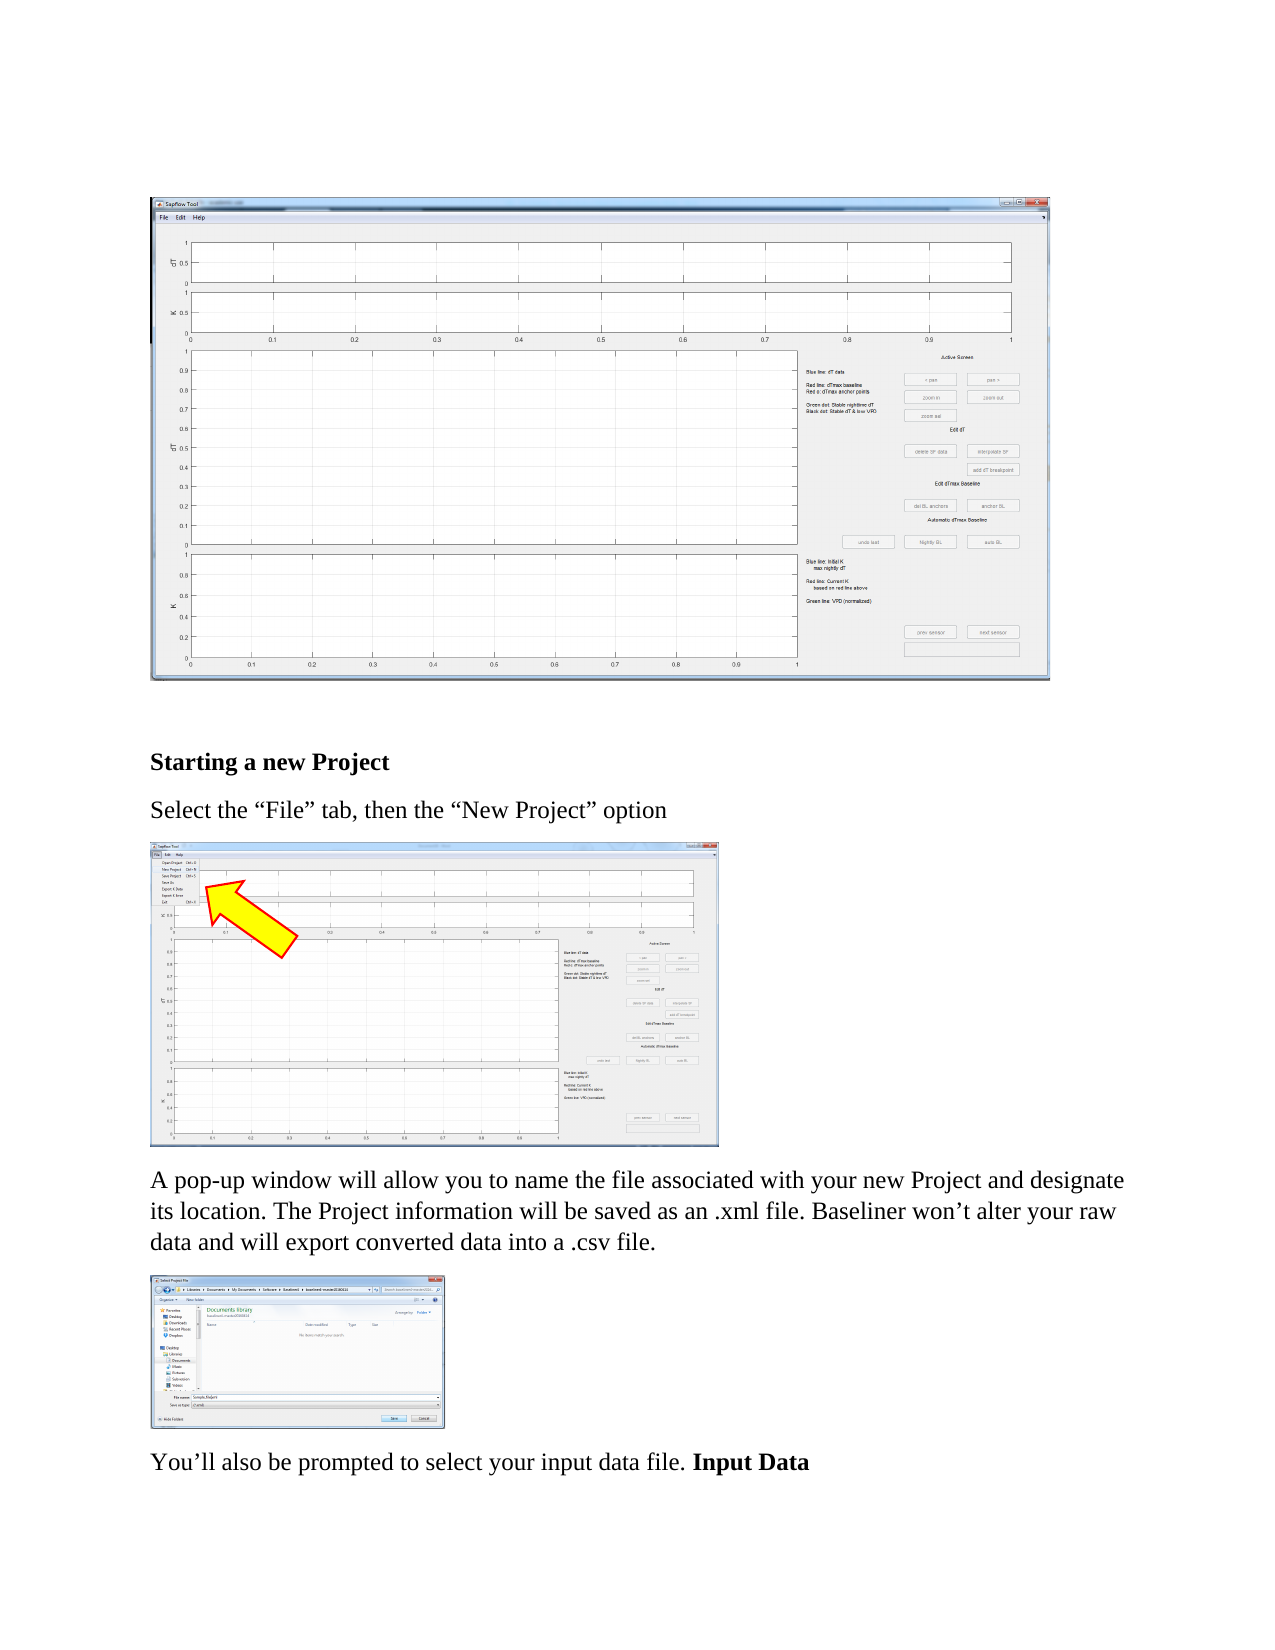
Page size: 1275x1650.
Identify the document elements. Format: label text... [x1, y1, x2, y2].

text A pop-up window will allow you to name the file associated with your new Project and designate its location. The Project information will be saved as an .xml file. Baseliner won’t alter your raw data and will export converted data into a .csv file. [150, 1165, 1125, 1256]
text Starting a new Project [150, 747, 1125, 776]
text You’ll also be prompted to select your input data file. Input Data [150, 1447, 1125, 1476]
text Select the “File” tab, then the “New Project” option [150, 795, 1125, 823]
picture [150, 1275, 446, 1429]
picture [150, 197, 1050, 681]
picture [150, 842, 719, 1147]
